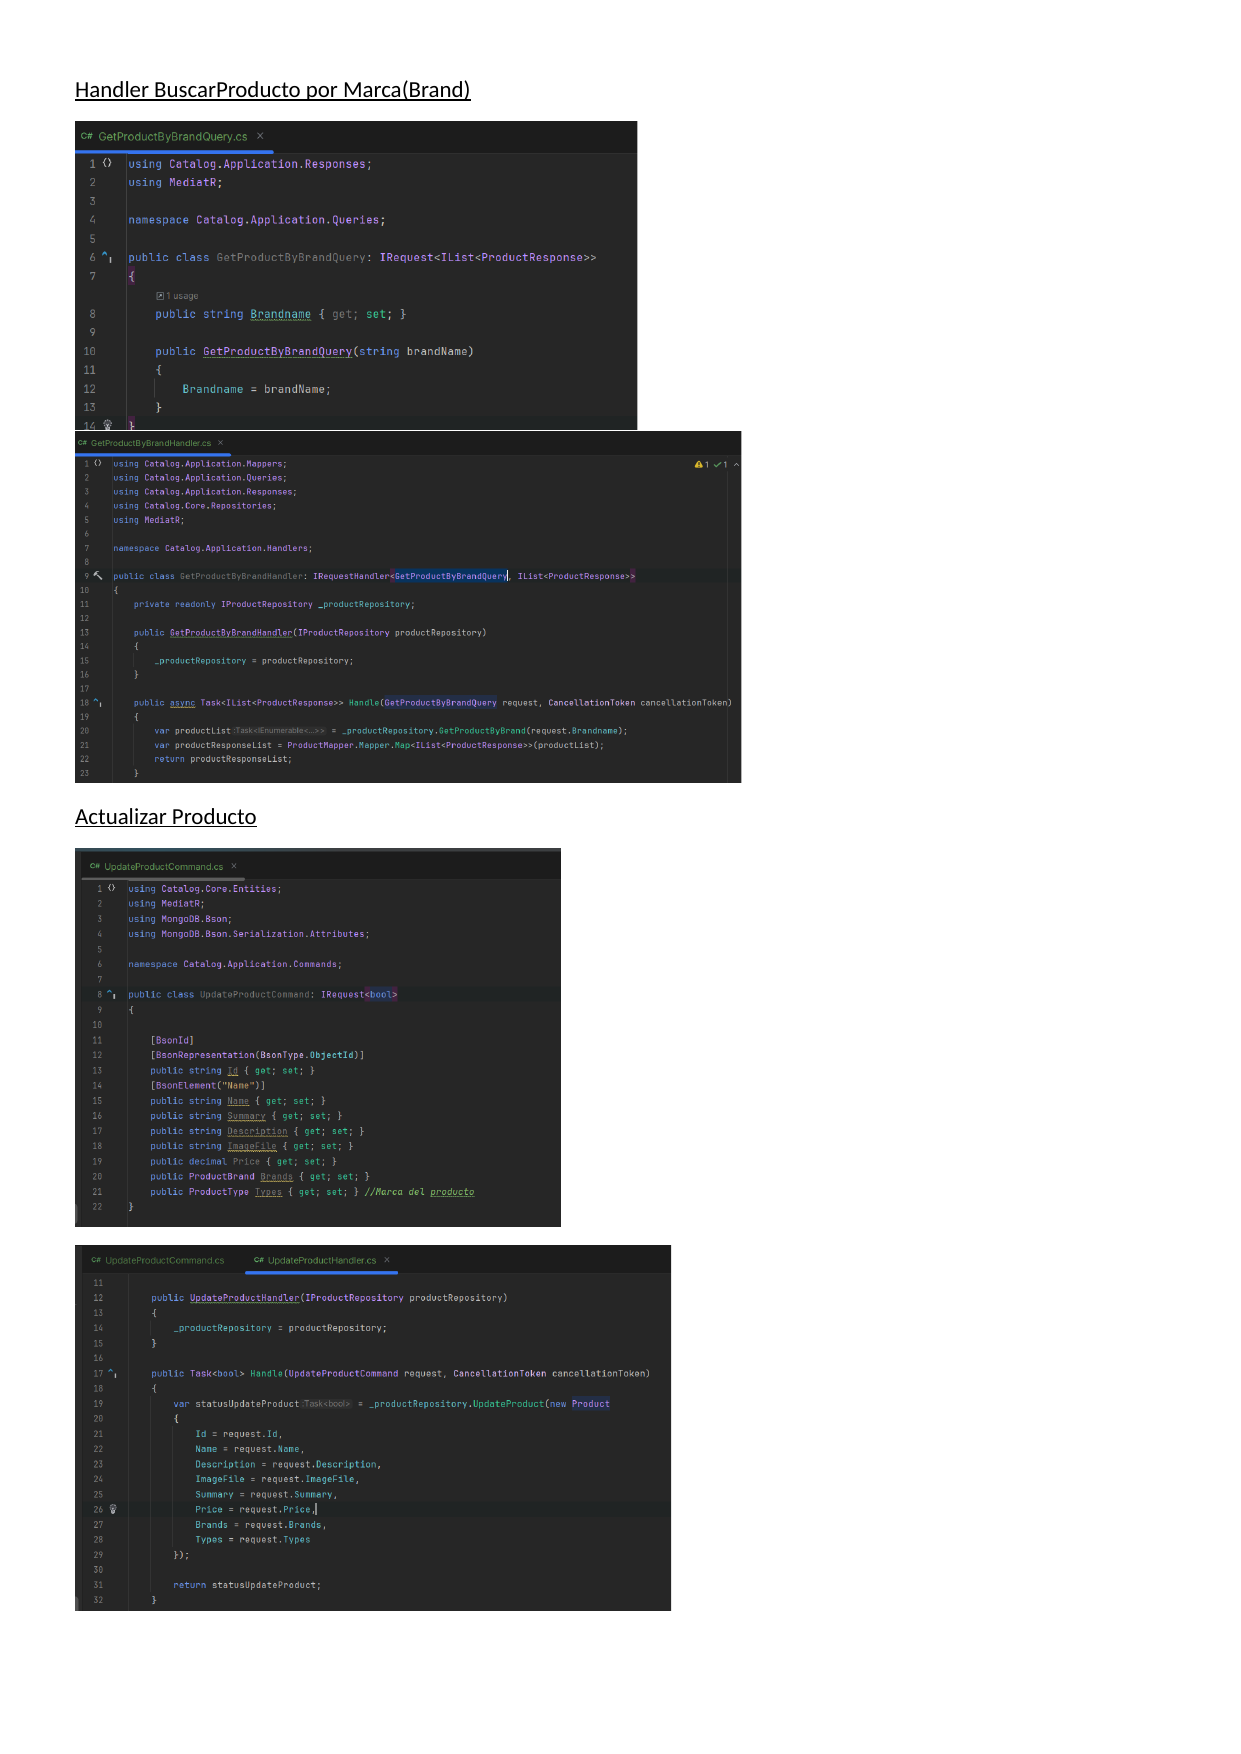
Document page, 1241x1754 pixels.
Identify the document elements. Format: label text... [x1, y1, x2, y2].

text Actualizar Producto [75, 802, 1165, 830]
picture [75, 121, 638, 430]
picture [75, 1245, 672, 1611]
picture [75, 431, 742, 783]
picture [75, 848, 561, 1227]
text Handler BuscarProducto por Marca(Brand) [75, 75, 1165, 103]
